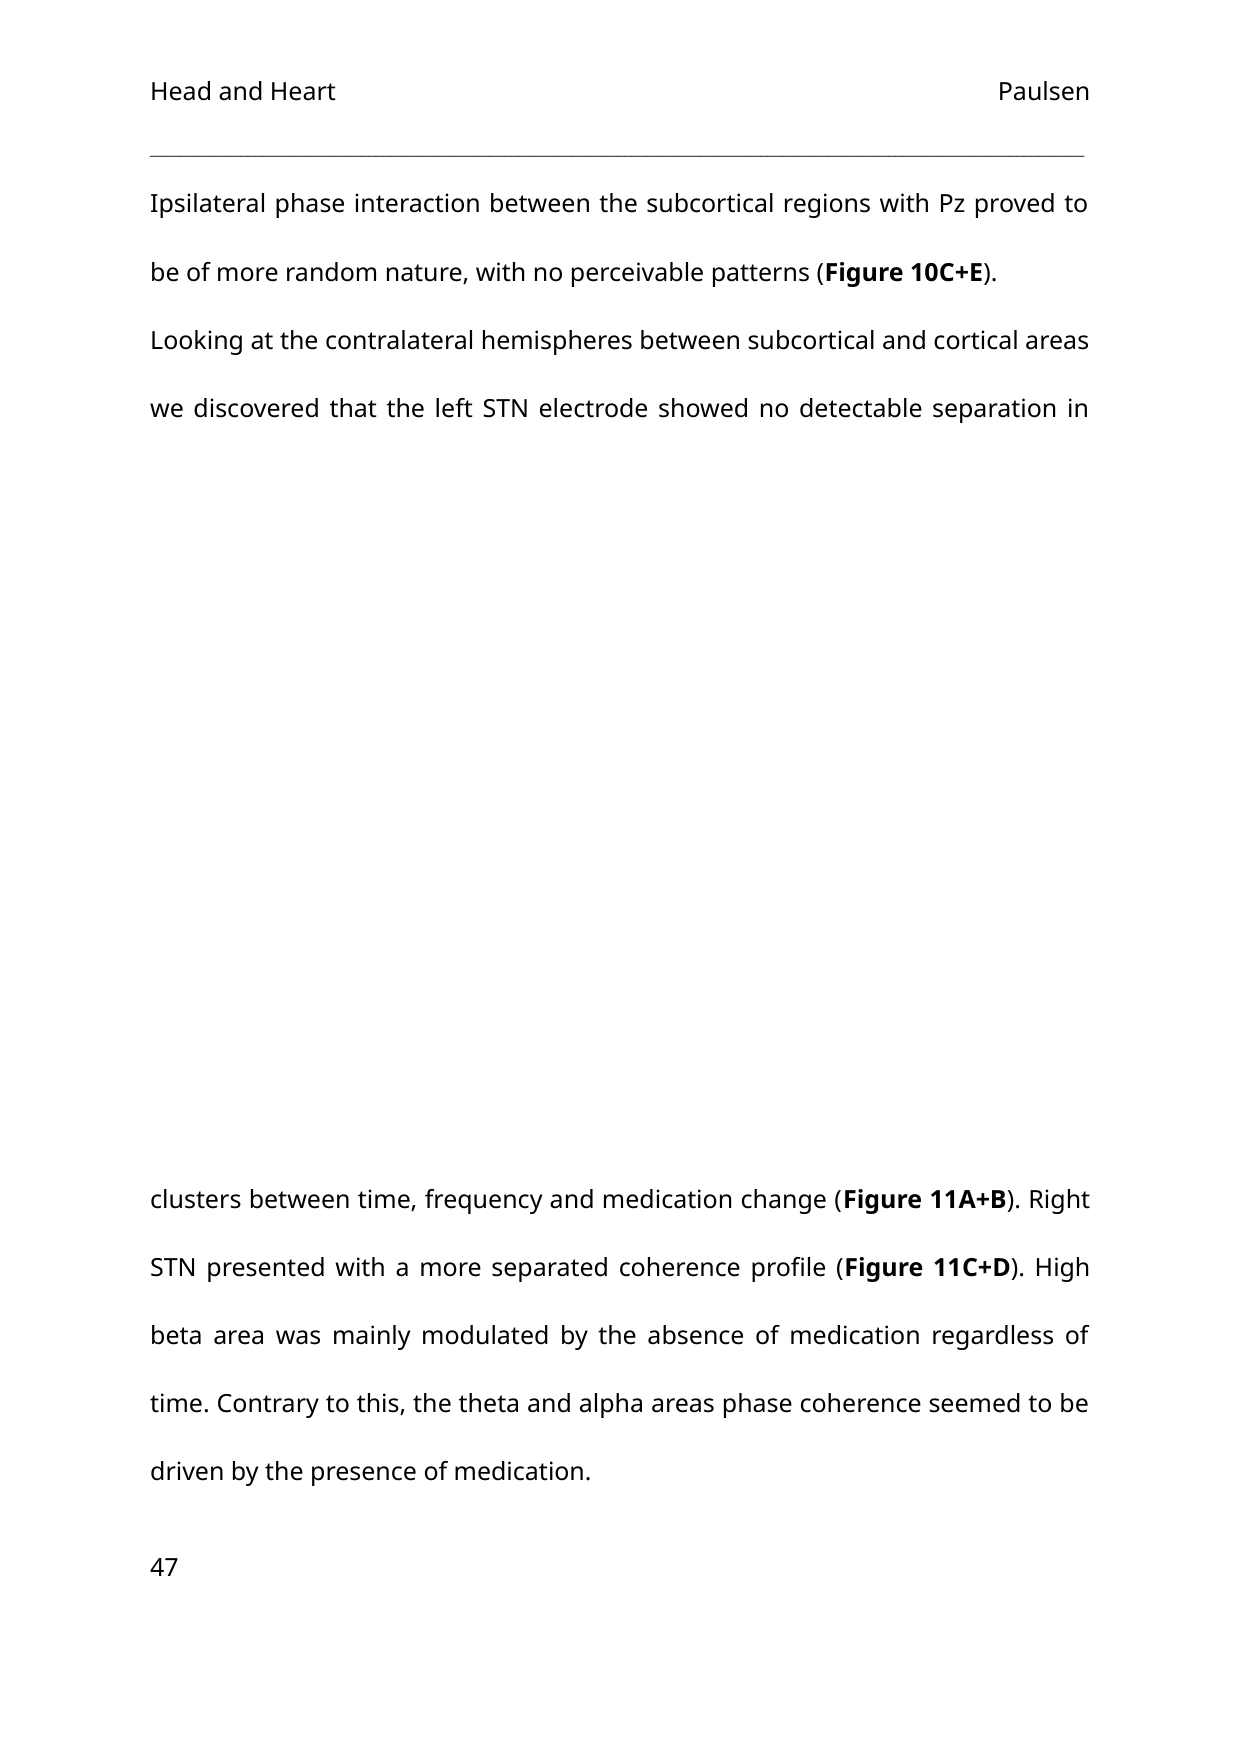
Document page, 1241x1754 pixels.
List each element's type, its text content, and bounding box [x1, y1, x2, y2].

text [150, 186, 1090, 288]
text Looking at the contralateral hemispheres between subcortical and cortical areas we discovered that the left STN electrode showed no detectable separation in clusters between time, frequency and medication change (Figure 11A+B). Right STN presented with a more separated coherence profile (Figure 11C+D). High beta area was mainly modulated by the absence of medication regardless of time. Contrary to this, the theta and alpha areas phase coherence seemed to be driven by the presence of medication. [150, 322, 1090, 1488]
